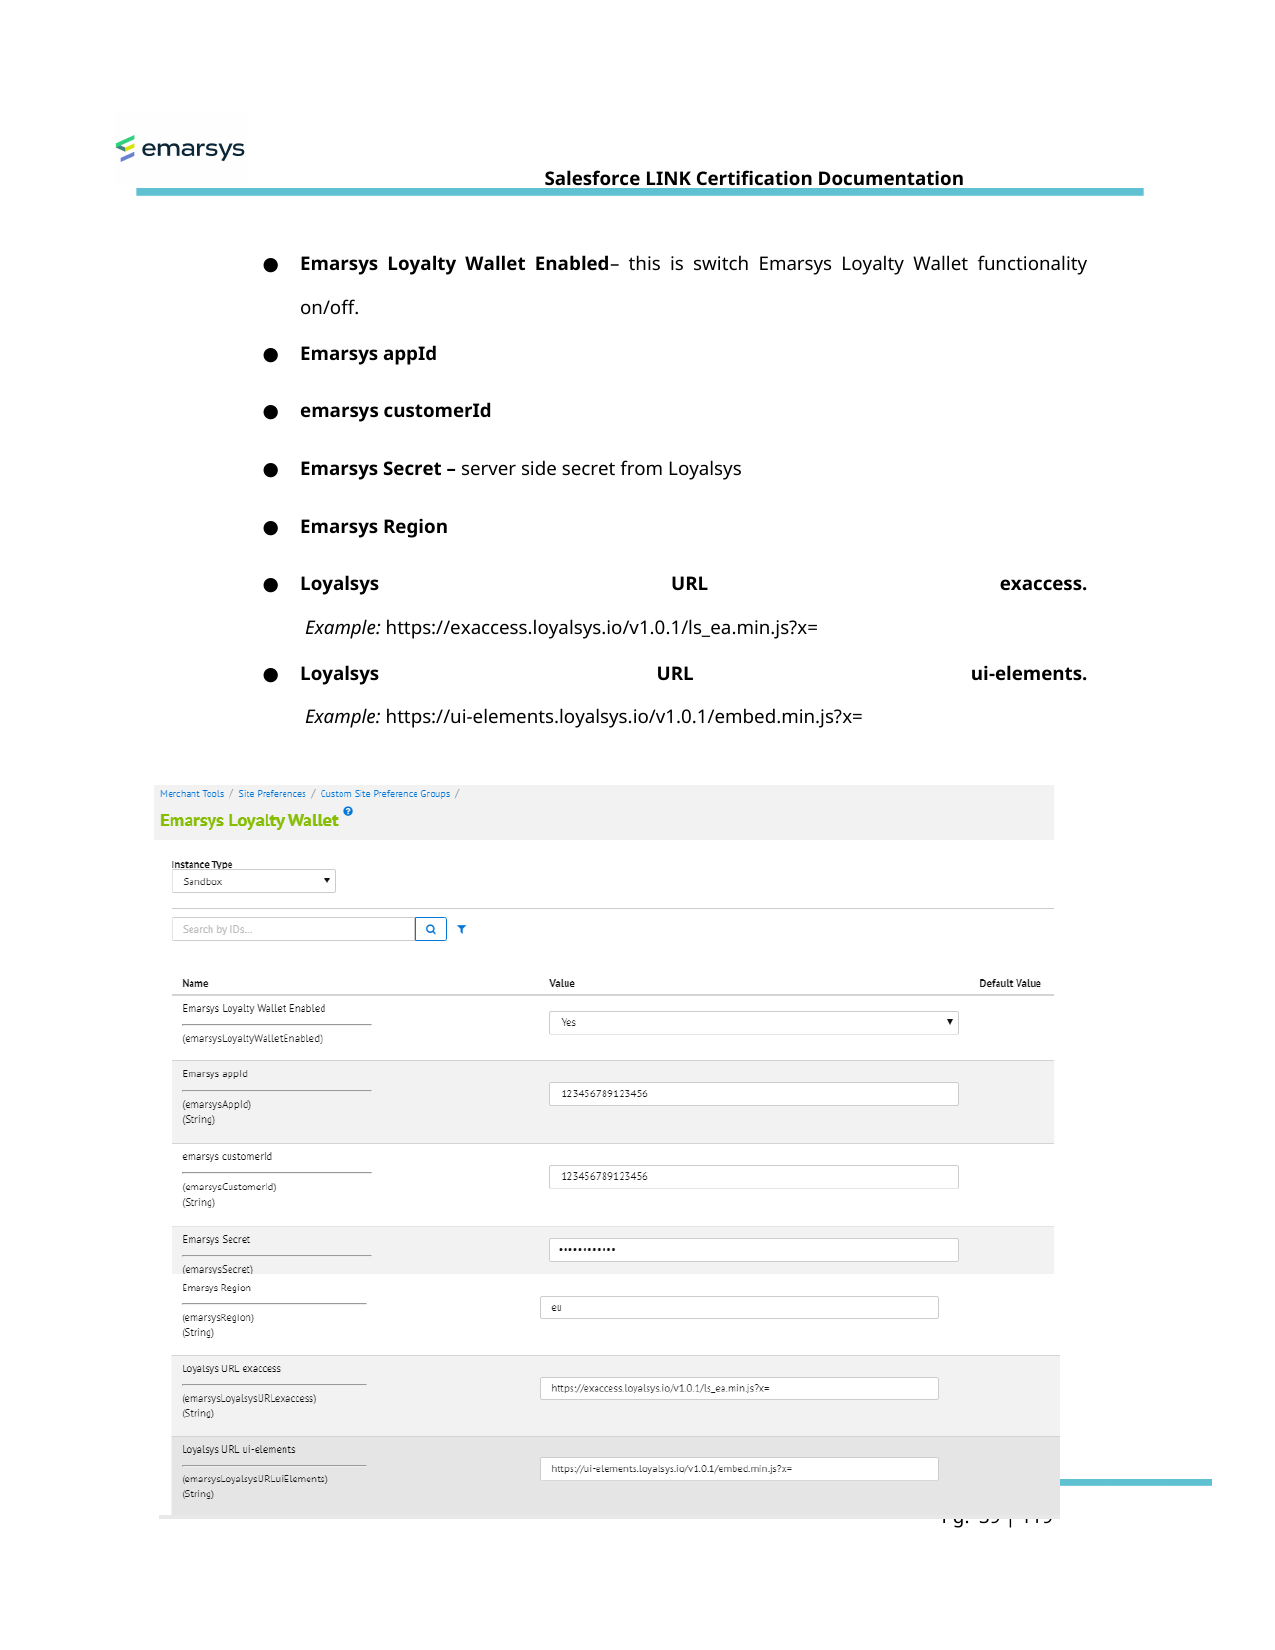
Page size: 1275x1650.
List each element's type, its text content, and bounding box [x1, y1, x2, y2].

picture [136, 188, 1144, 196]
list Emarsys Loyalty Wallet Enabled– this is switch Emarsys Loyalty Wallet functionality on/off. [262, 243, 1087, 320]
list Loyalsys URL exaccess. Example: https://exaccess.loyalsys.io/v1.0.1/ls_ea.min.js?x= [262, 563, 1087, 639]
list Loyalsys URL ui-elements. Example: https://ui-elements.loyalsys.io/v1.0.1/embed.min.js?x= [262, 652, 1087, 729]
picture [113, 111, 247, 185]
list emarsys customerId [262, 390, 1087, 428]
picture [154, 785, 1055, 1274]
list Emarsys Secret – server side secret from Loyalsys [262, 448, 1087, 486]
picture [159, 1276, 1212, 1519]
list Emarsys Region [262, 505, 1087, 544]
list Emarsys appId [262, 332, 1087, 371]
